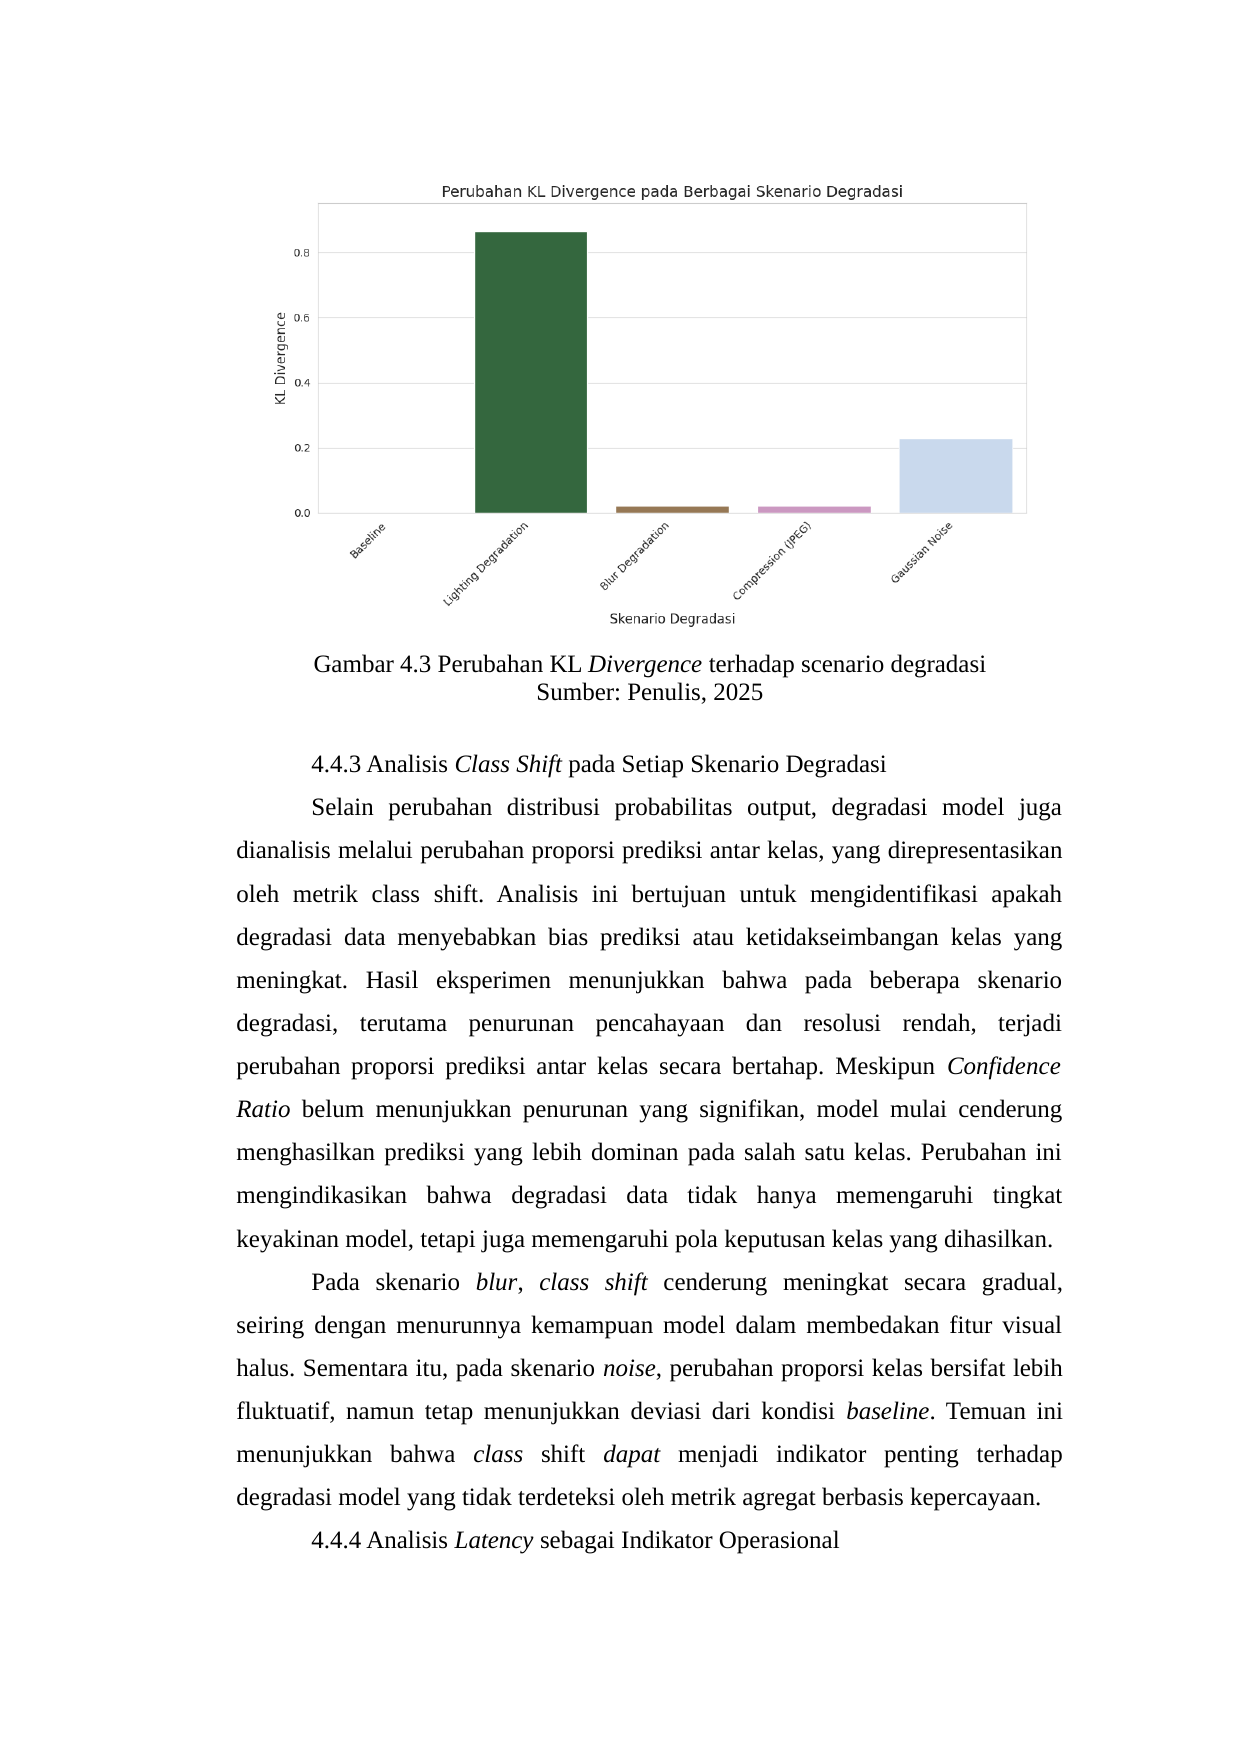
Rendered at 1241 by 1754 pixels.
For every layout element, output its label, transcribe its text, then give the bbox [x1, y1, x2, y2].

text Pada skenario blur, class shift cenderung meningkat secara gradual, seiring dengan menurunnya kemampuan model dalam membedakan fitur visual halus. Sementara itu, pada skenario noise, perubahan proporsi kelas bersifat lebih fluktuatif, namun tetap menunjukkan deviasi dari kondisi baseline. Temuan ini menunjukkan bahwa class shift dapat menjadi indikator penting terhadap degradasi model yang tidak terdeteksi oleh metrik agregat berbasis kepercayaan. [236, 1267, 1063, 1511]
text Sumber: Penulis, 2025 [236, 677, 1063, 706]
text 4.4.3 Analisis Class Shift pada Setiap Skenario Degradasi [236, 749, 1063, 778]
text Selain perubahan distribusi probabilitas output, degradasi model juga dianalisis melalui perubahan proporsi prediksi antar kelas, yang direpresentasikan oleh metrik class shift. Analisis ini bertujuan untuk mengidentifikasi apakah degradasi data menyebabkan bias prediksi atau ketidakseimbangan kelas yang meningkat. Hasil eksperimen menunjukkan bahwa pada beberapa skenario degradasi, terutama penurunan pencahayaan dan resolusi rendah, terjadi perubahan proporsi prediksi antar kelas secara bertahap. Meskipun Confidence Ratio belum menunjukkan penurunan yang signifikan, model mulai cenderung menghasilkan prediksi yang lebih dominan pada salah satu kelas. Perubahan ini mengindikasikan bahwa degradasi data tidak hanya memengaruhi tingkat keyakinan model, tetapi juga memengaruhi pola keputusan kelas yang dihasilkan. [236, 792, 1063, 1252]
text 4.4.4 Analisis Latency sebagai Indikator Operasional [236, 1526, 1063, 1554]
text Gambar 4.3 Perubahan KL Divergence terhadap scenario degradasi [236, 649, 1063, 677]
picture [267, 177, 1033, 634]
